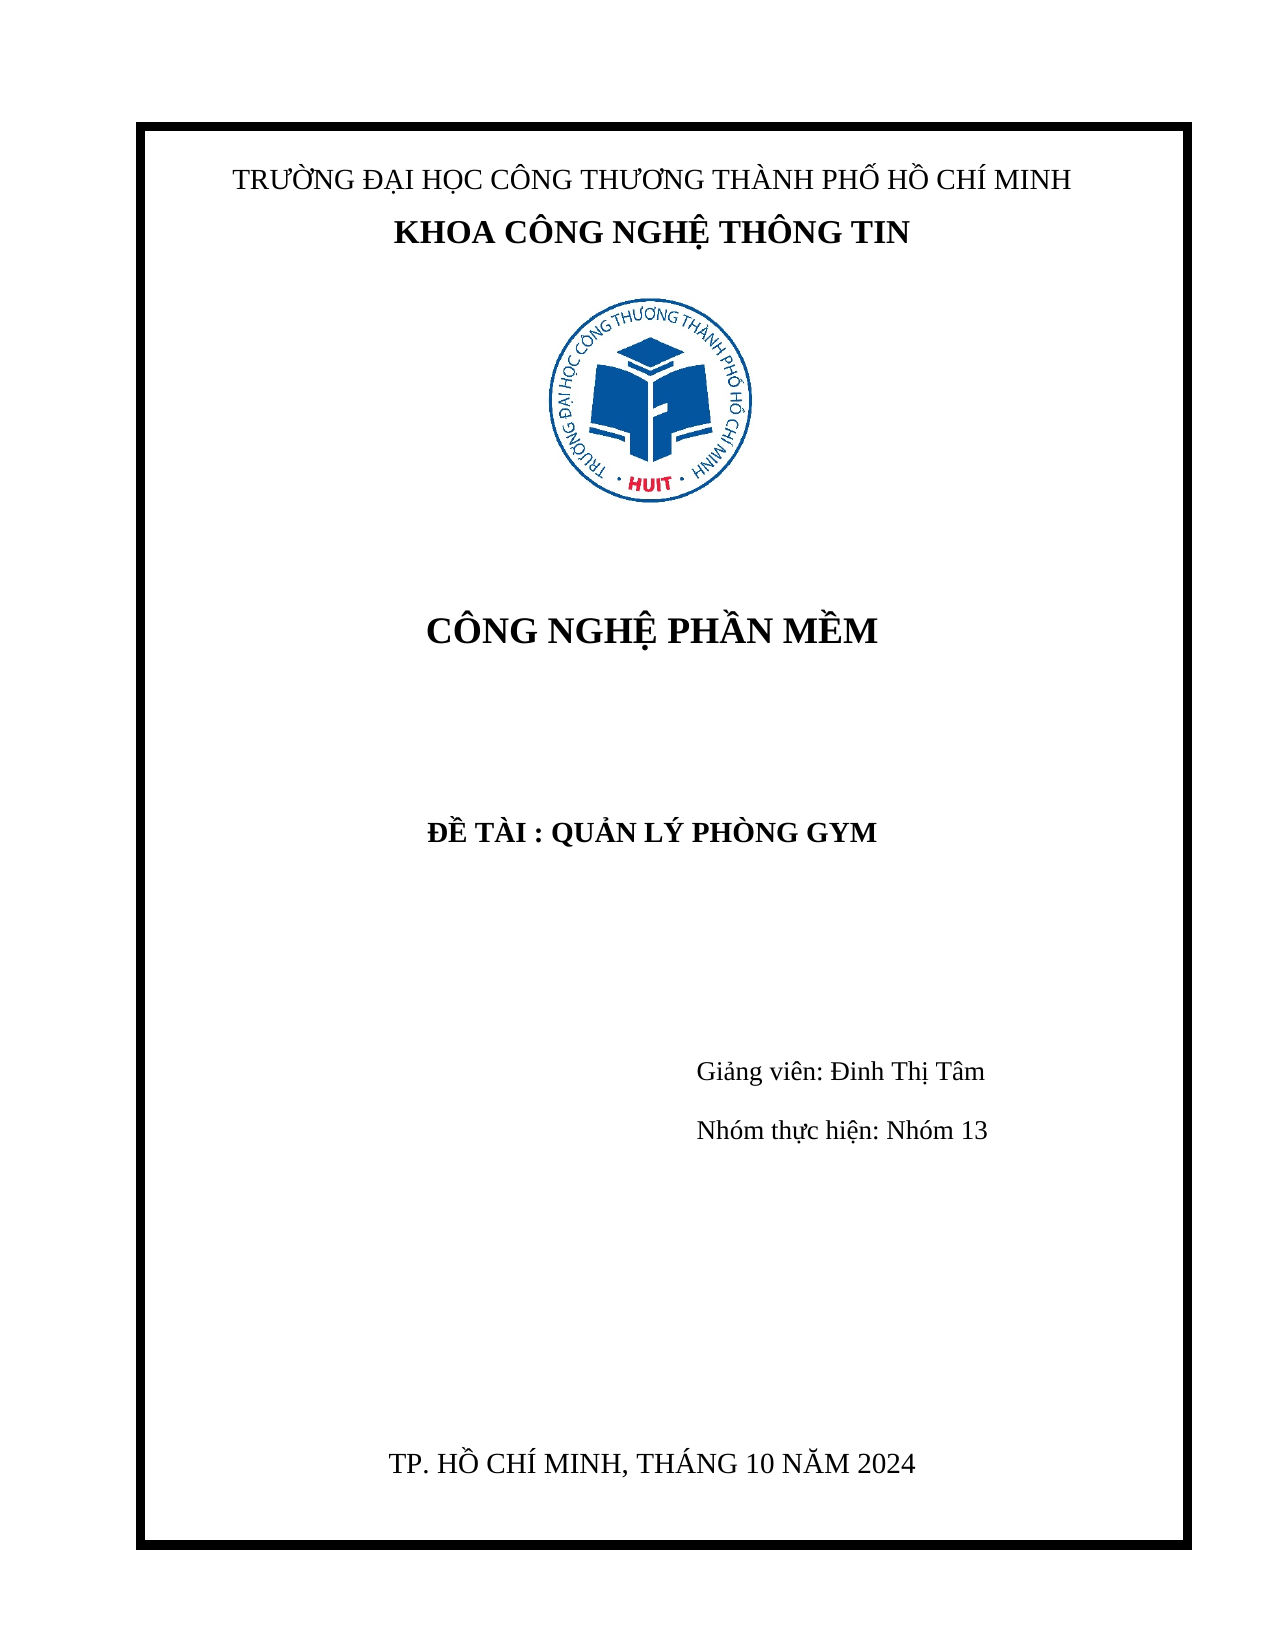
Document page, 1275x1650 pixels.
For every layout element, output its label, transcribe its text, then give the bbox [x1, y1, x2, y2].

text KHOA CÔNG NGHỆ THÔNG TIN [209, 213, 1095, 251]
text Nhóm thực hiện: Nhóm 13 [696, 1114, 1125, 1145]
picture [546, 296, 754, 505]
text TRƯỜNG ĐẠI HỌC CÔNG THƯƠNG THÀNH PHỐ HỒ CHÍ MINH [209, 162, 1095, 196]
text ĐỀ TÀI : QUẢN LÝ PHÒNG GYM [209, 815, 1095, 848]
text TP. HỒ CHÍ MINH, THÁNG 10 NĂM 2024 [209, 1446, 1095, 1479]
text Giảng viên: Đinh Thị Tâm [696, 1055, 1125, 1086]
text CÔNG NGHỆ PHẦN MỀM [209, 608, 1095, 652]
